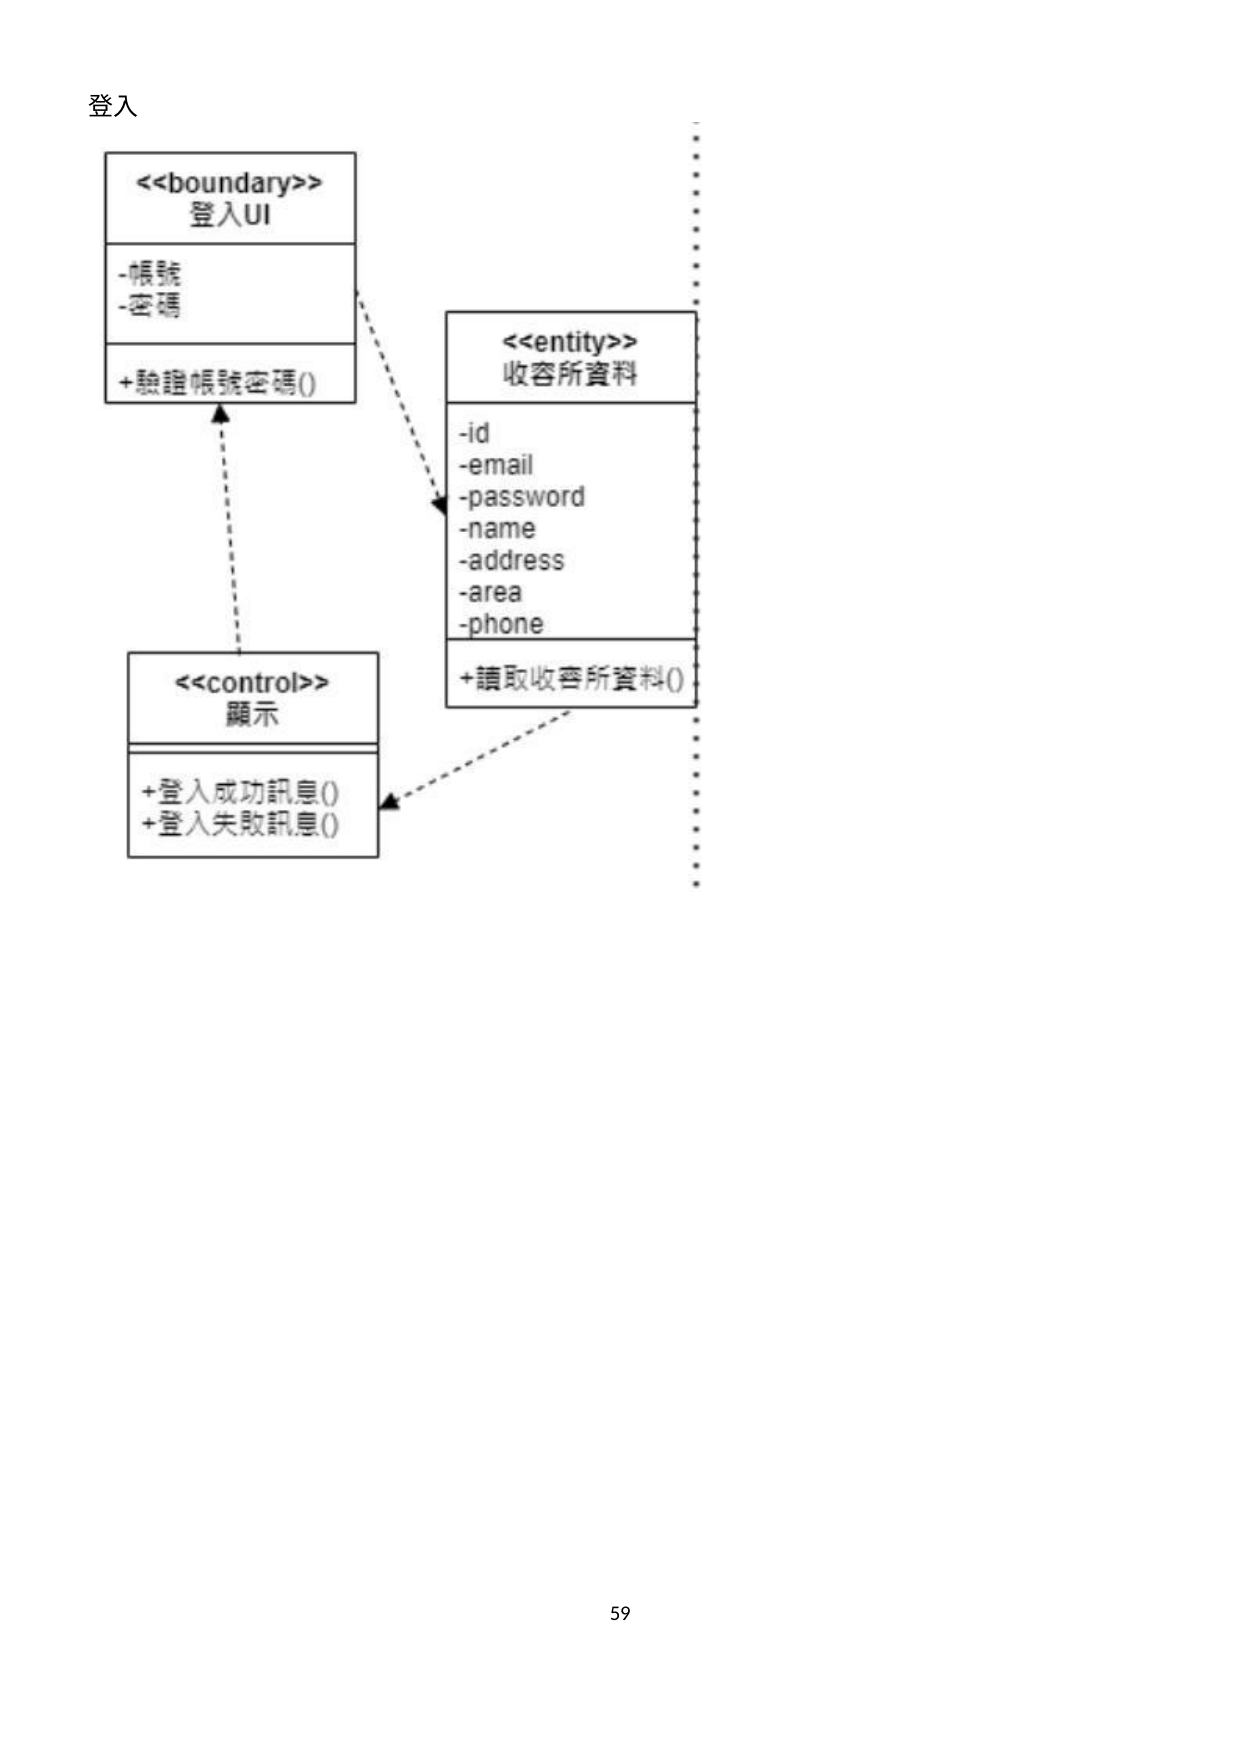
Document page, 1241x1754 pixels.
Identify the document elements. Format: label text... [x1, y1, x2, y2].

text 登入 [89, 85, 1152, 123]
picture [88, 122, 706, 892]
